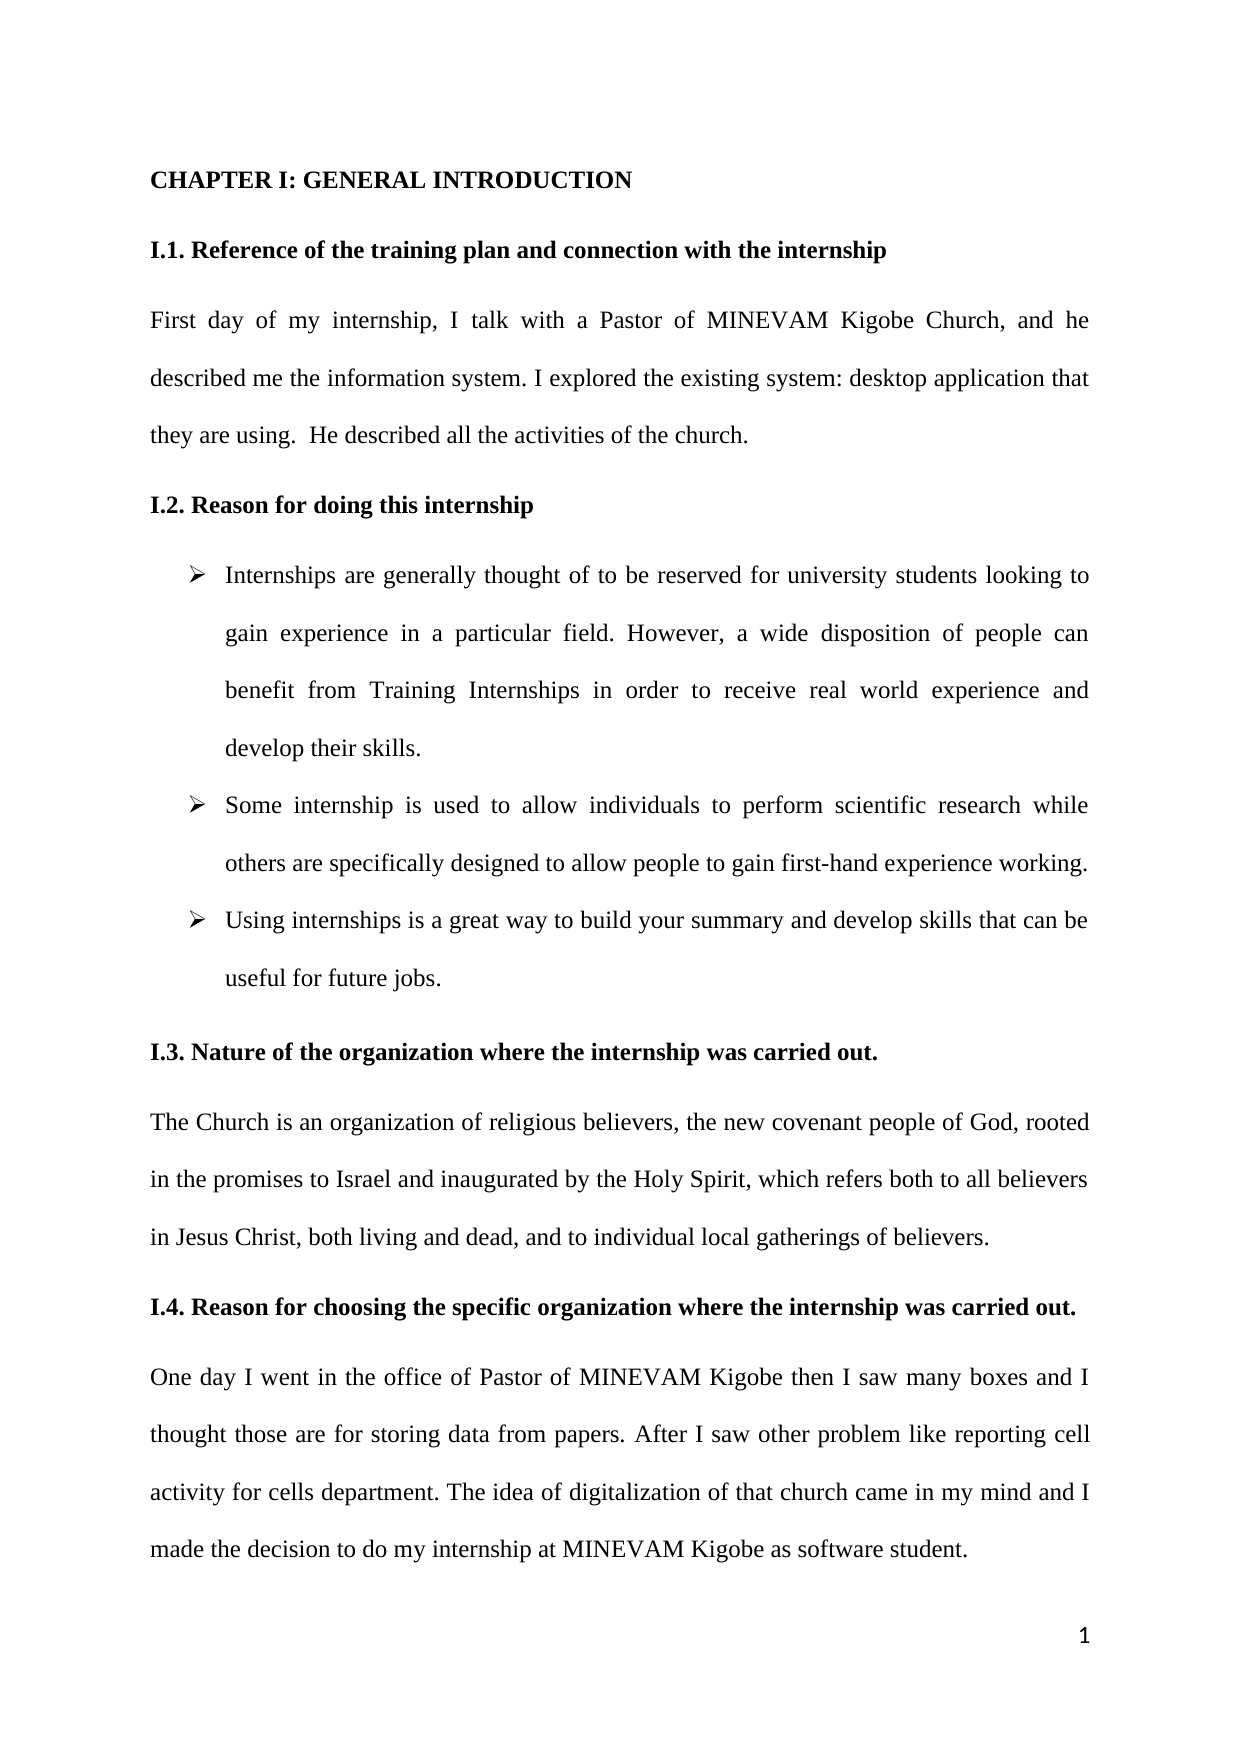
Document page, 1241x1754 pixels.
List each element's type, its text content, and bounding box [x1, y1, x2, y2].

subtitle I.1. Reference of the training plan and connection with the internship [150, 235, 1090, 264]
list Some internship is used to allow individuals to perform scientific research while others are specifically designed to allow people to gain first-hand experience working. [187, 790, 1090, 877]
subtitle I.3. Nature of the organization where the internship was carried out. [150, 1037, 1090, 1066]
text One day I went in the office of Pastor of MINEVAM Kigobe then I saw many boxes and I thought those are for storing data from papers. After I saw other problem like reporting cell activity for cells department. The idea of digitalization of that church came in my mind and I made the decision to do my internship at MINEVAM Kigobe as software student. [150, 1362, 1090, 1563]
list Internships are generally thought of to be reserved for university students looking to gain experience in a particular field. However, a wide disposition of people can benefit from Training Internships in order to receive real world experience and develop their skills. [187, 560, 1090, 762]
subtitle I.4. Reason for choosing the specific organization where the internship was carried out. [150, 1292, 1090, 1321]
text The Church is an organization of religious believers, the new covenant people of God, rooted in the promises to Israel and inaugurated by the Holy Spirit, which refers both to all believers in Jesus Christ, both living and dead, and to individual local gatherings of believers. [150, 1107, 1090, 1251]
subtitle CHAPTER I: GENERAL INTRODUCTION [150, 165, 1090, 194]
subtitle I.2. Reason for doing this internship [150, 490, 1090, 519]
text First day of my internship, I talk with a Pastor of MINEVAM Kigobe Church, and he described me the information system. I explored the existing system: desktop application that they are using. He described all the activities of the church. [150, 305, 1090, 449]
list Using internships is a great way to build your summary and develop skills that can be useful for future jobs. [187, 905, 1090, 992]
